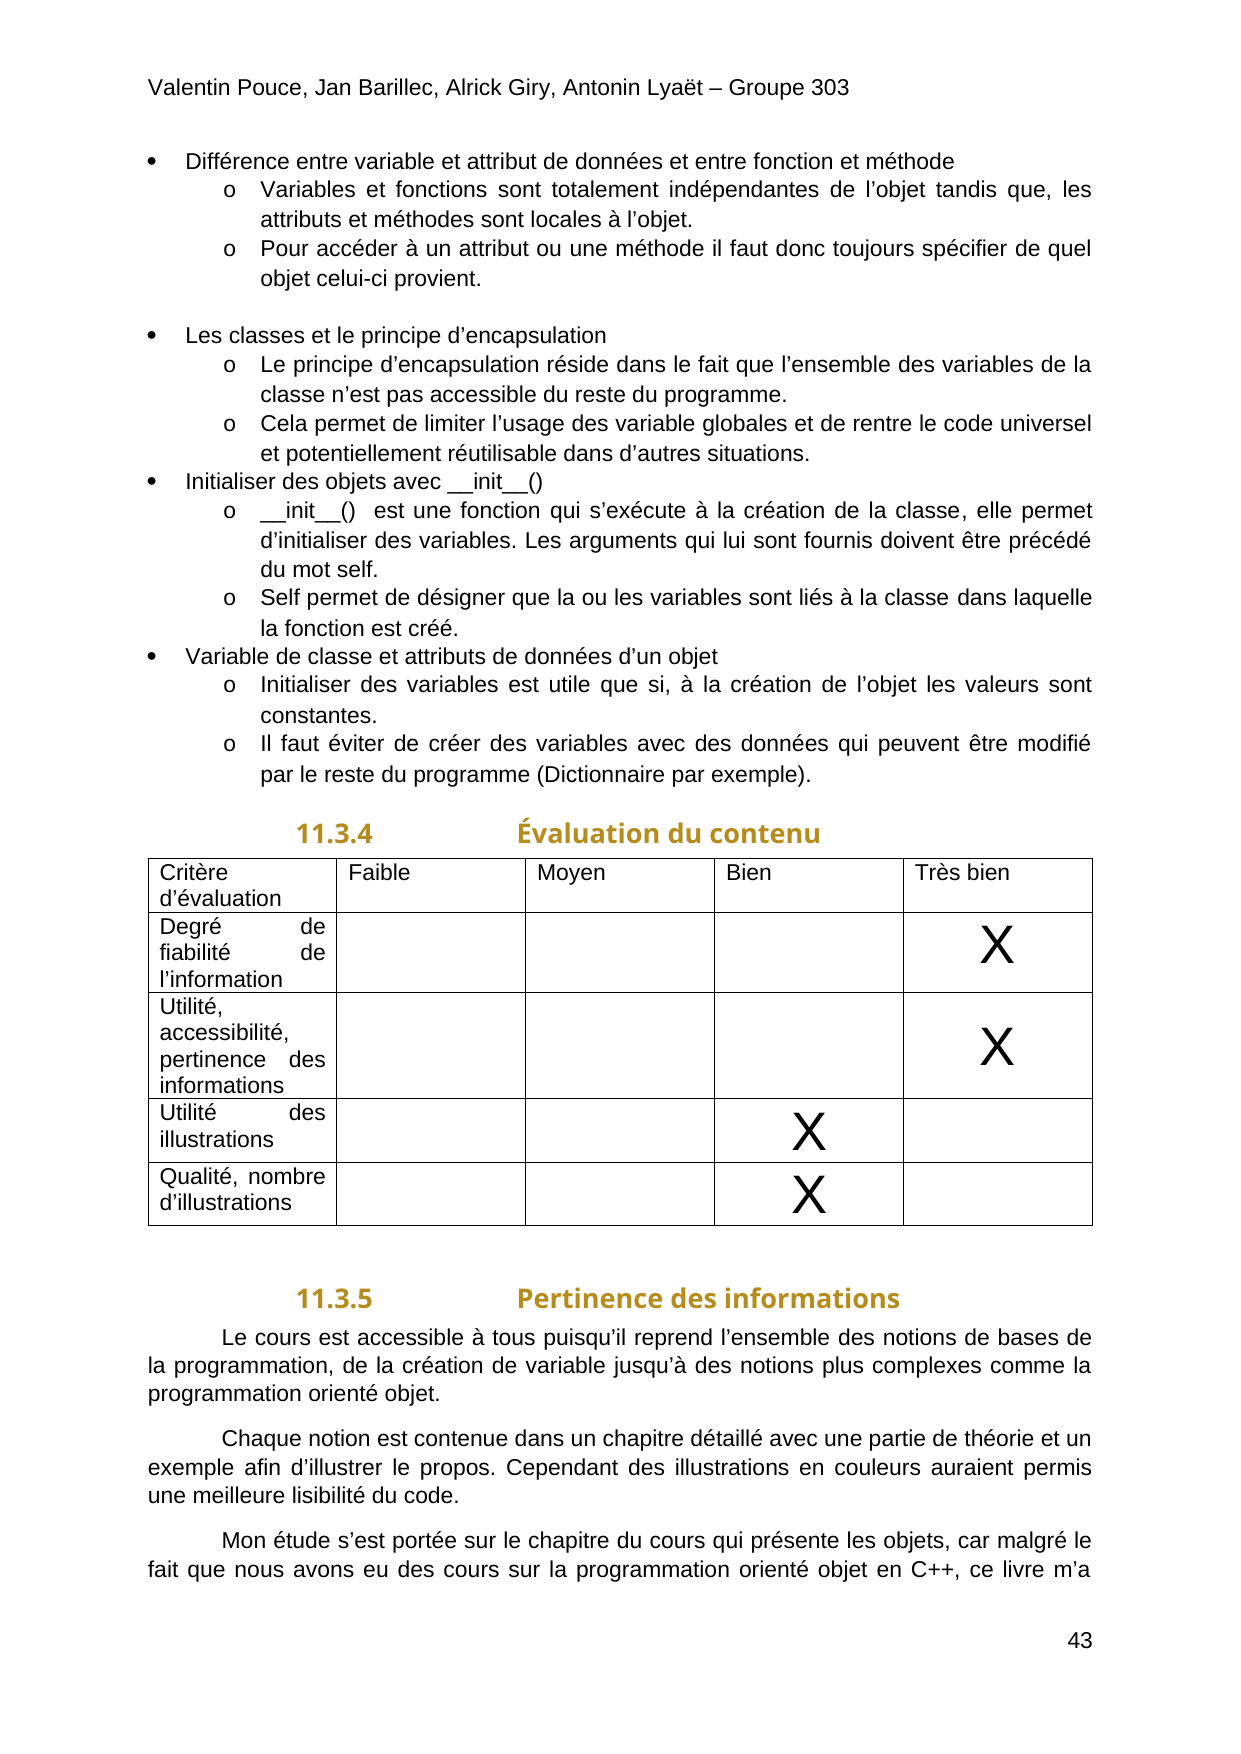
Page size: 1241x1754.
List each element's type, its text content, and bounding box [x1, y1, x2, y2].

table_cell [337, 993, 525, 1098]
table_cell [337, 1099, 525, 1162]
list Variables et fonctions sont totalement indépendantes de l’objet tandis que, les attributs et méthodes sont locales à l’objet. [223, 176, 1093, 233]
table_cell Qualité, nombre d’illustrations [149, 1163, 336, 1225]
table_cell [526, 1099, 714, 1162]
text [148, 1527, 1093, 1582]
list Variable de classe et attributs de données d’un objet [148, 643, 1093, 669]
table_cell [337, 913, 525, 992]
subtitle Évaluation du contenu [295, 814, 1093, 851]
table_cell X [715, 1163, 903, 1225]
list Initialiser des objets avec __init__() [148, 468, 1093, 495]
table_cell [904, 1099, 1092, 1162]
table_header Moyen [526, 859, 714, 912]
table_cell X [904, 993, 1092, 1098]
list Le principe d’encapsulation réside dans le fait que l’ensemble des variables de la classe n’est pas accessible du reste du programme. [223, 351, 1093, 407]
text Le cours est accessible à tous puisqu’il reprend l’ensemble des notions de bases de la programmation, de la création de variable jusqu’à des notions plus complexes comme la programmation orienté objet. [148, 1323, 1093, 1407]
table_header Très bien [904, 859, 1092, 912]
table_cell Degré de fiabilité de l’information [149, 913, 336, 992]
table_header Bien [715, 859, 903, 912]
list Les classes et le principe d’encapsulation [148, 322, 1093, 348]
table_cell X [904, 913, 1092, 992]
table_cell [526, 913, 714, 992]
table_header Critère d’évaluation [149, 859, 336, 912]
subtitle Pertinence des informations [295, 1279, 1093, 1316]
table_cell [715, 993, 903, 1098]
table_cell [526, 993, 714, 1098]
list Différence entre variable et attribut de données et entre fonction et méthode [148, 148, 1093, 174]
list Self permet de désigner que la ou les variables sont liés à la classe dans laquelle la fonction est créé. [223, 584, 1093, 641]
list Cela permet de limiter l’usage des variable globales et de rentre le code universel et potentiellement réutilisable dans d’autres situations. [223, 409, 1093, 466]
table_cell [526, 1163, 714, 1225]
table_cell Utilité des illustrations [149, 1099, 336, 1162]
table_header Faible [337, 859, 525, 912]
table_cell X [715, 1099, 903, 1162]
list Pour accéder à un attribut ou une méthode il faut donc toujours spécifier de quel objet celui-ci provient. [223, 235, 1093, 292]
table_cell Utilité, accessibilité, pertinence des informations [149, 993, 336, 1098]
list Il faut éviter de créer des variables avec des données qui peuvent être modifié par le reste du programme (Dictionnaire par exemple). [223, 730, 1093, 787]
table_cell [715, 913, 903, 992]
table_cell [337, 1163, 525, 1225]
list __init__() est une fonction qui s’exécute à la création de la classe, elle permet d’initialiser des variables. Les arguments qui lui sont fournis doivent être précédé du mot self. [223, 497, 1093, 582]
list Initialiser des variables est utile que si, à la création de l’objet les valeurs sont constantes. [223, 671, 1093, 728]
table_cell [904, 1163, 1092, 1225]
text Chaque notion est contenue dans un chapitre détaillé avec une partie de théorie et un exemple afin d’illustrer le propos. Cependant des illustrations en couleurs auraient permis une meilleure lisibilité du code. [148, 1425, 1093, 1509]
